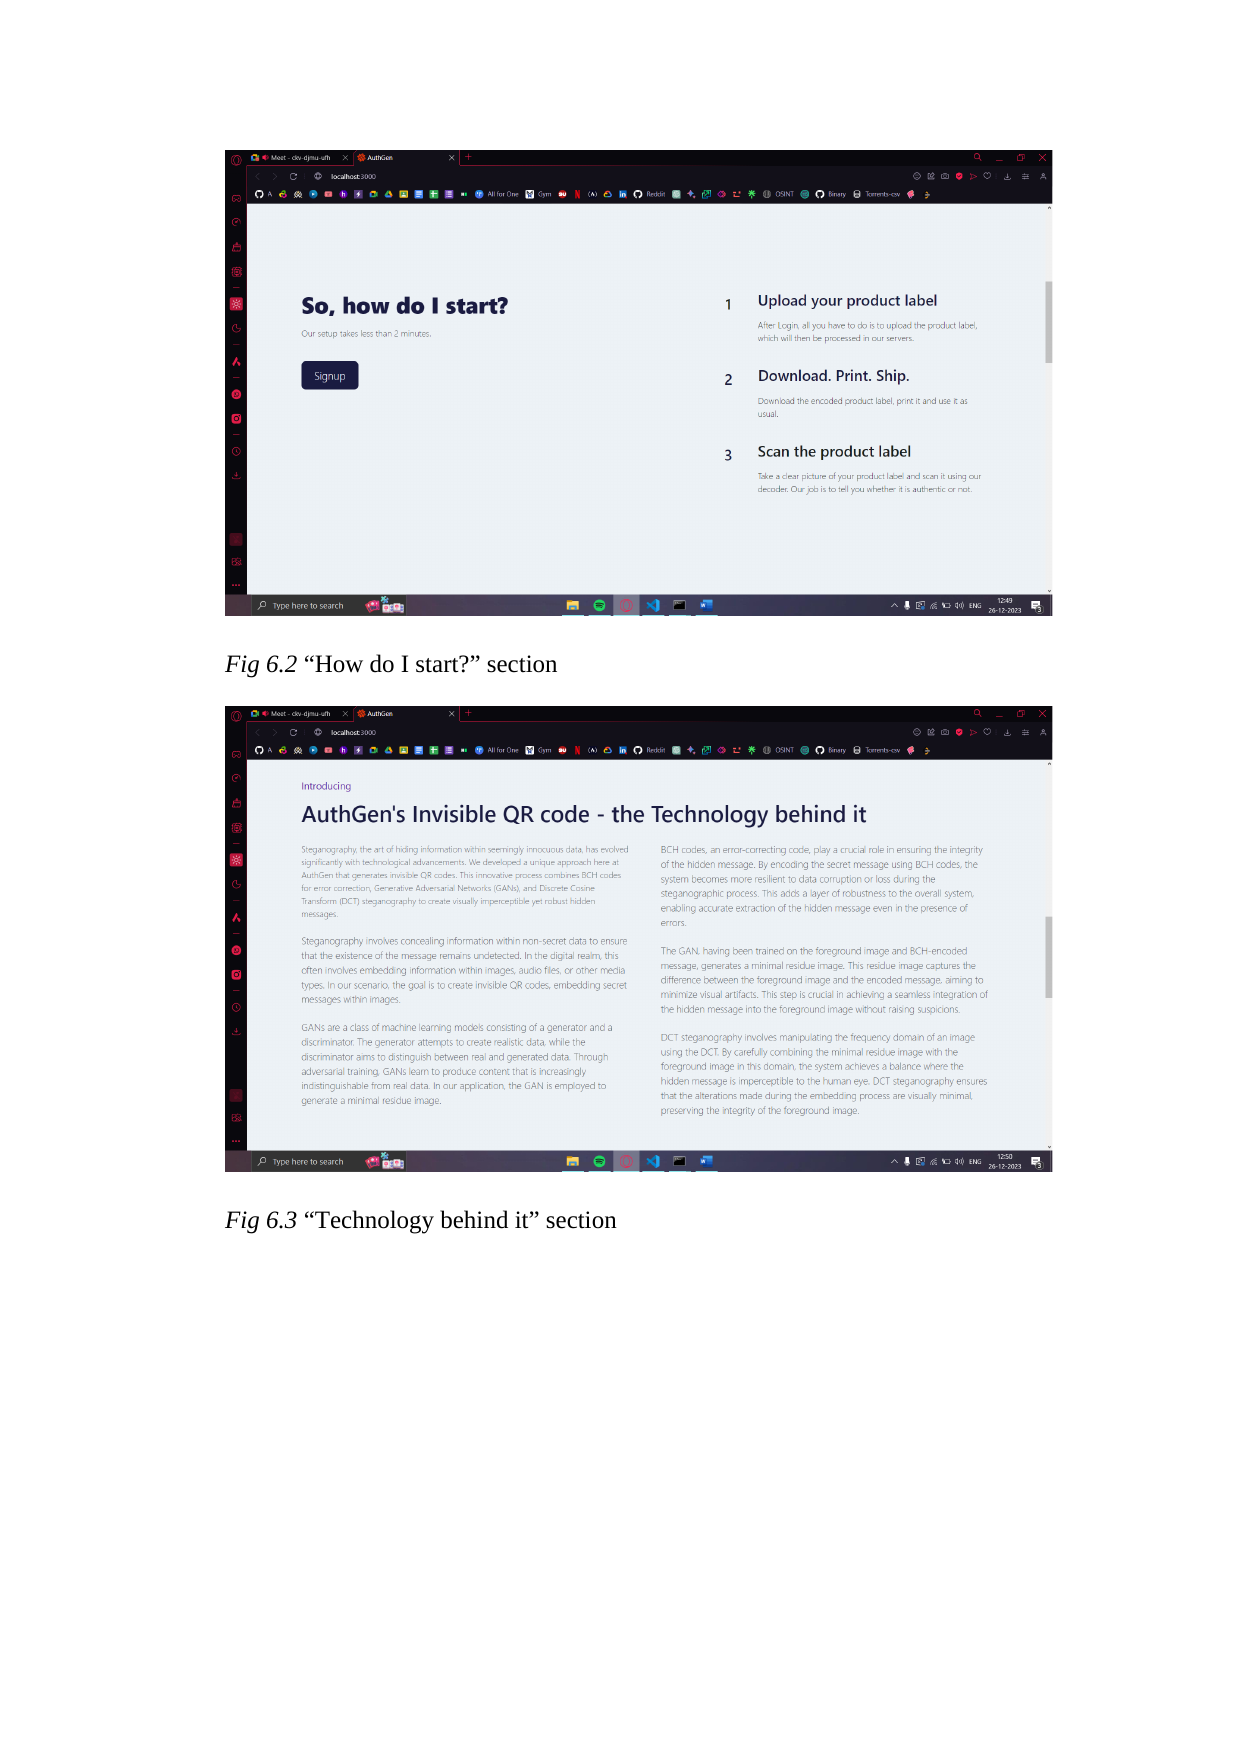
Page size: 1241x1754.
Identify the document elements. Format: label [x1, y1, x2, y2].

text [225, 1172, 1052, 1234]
picture [225, 706, 1053, 1172]
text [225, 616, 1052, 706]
picture [225, 150, 1053, 616]
